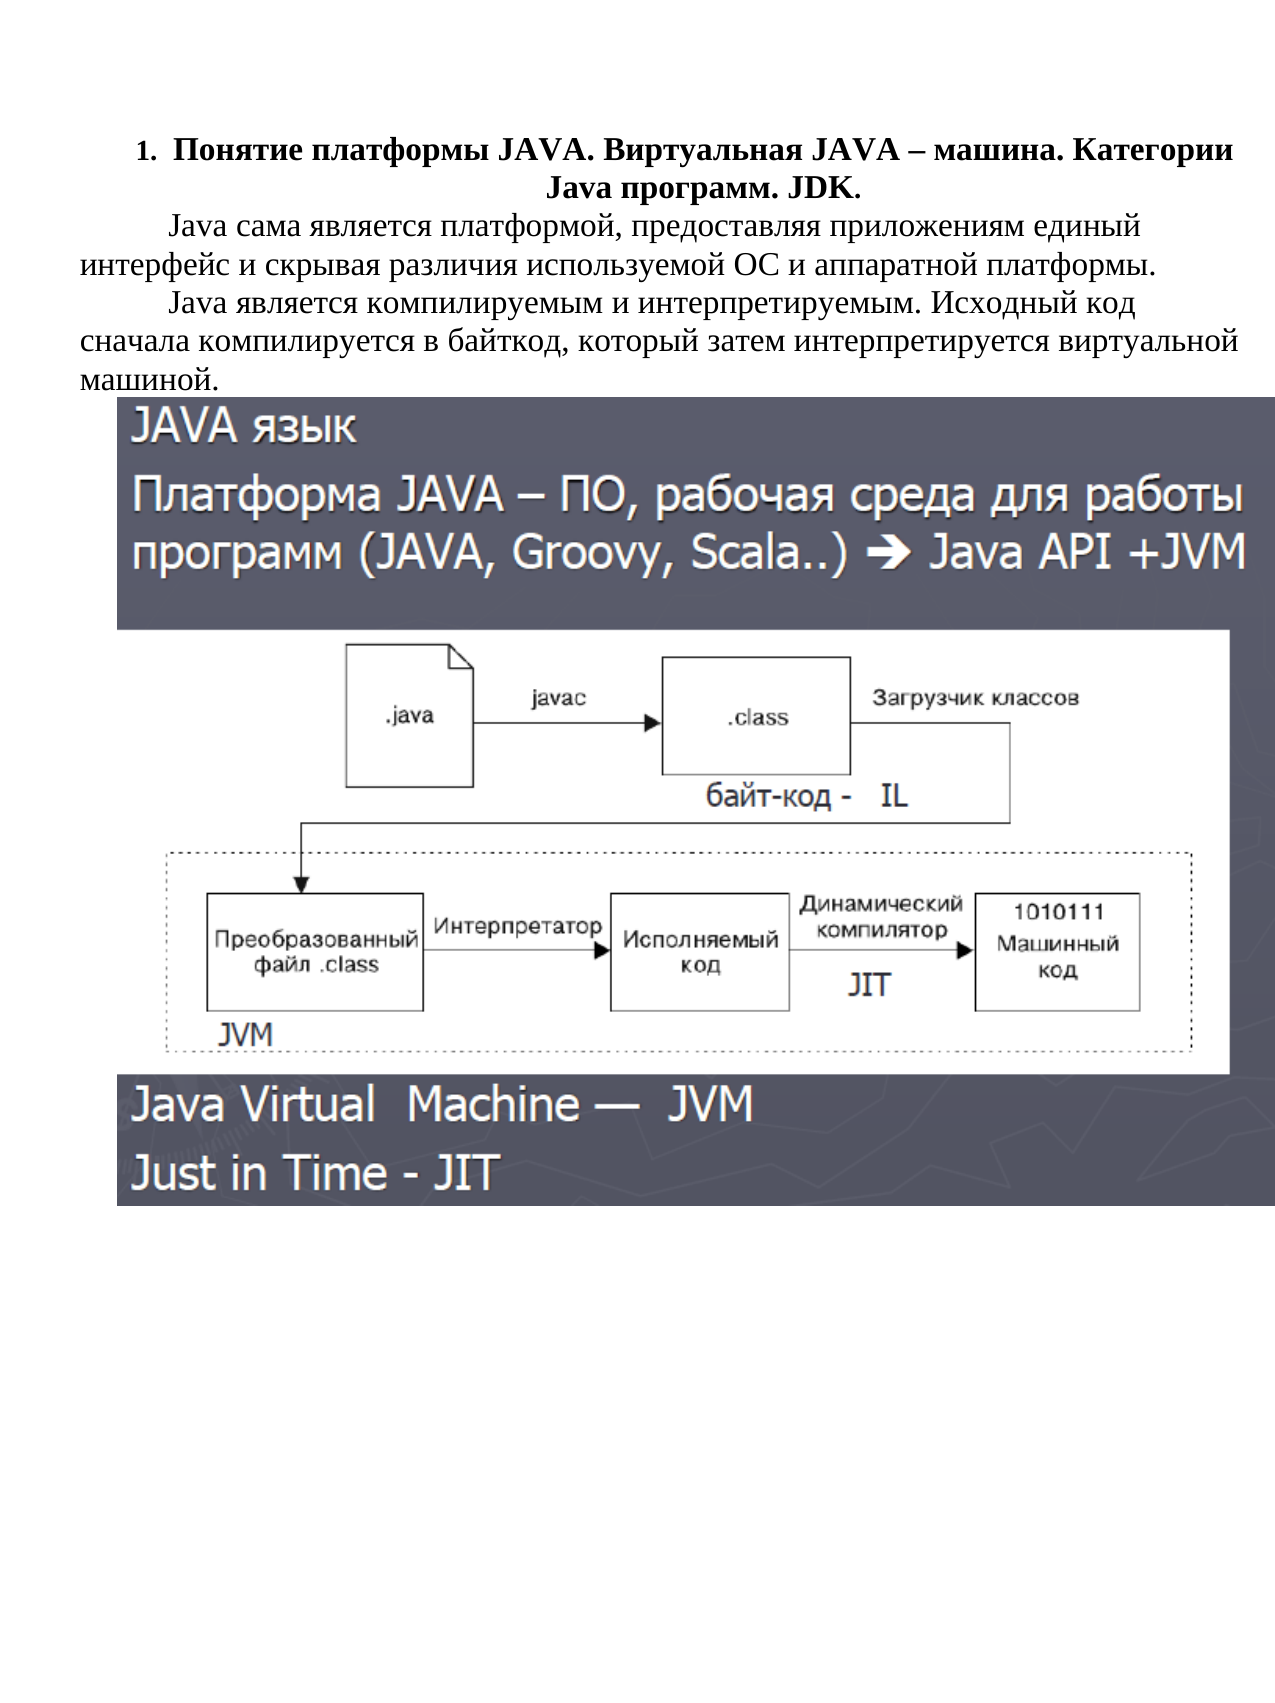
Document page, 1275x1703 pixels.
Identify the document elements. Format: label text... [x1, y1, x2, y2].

text Java является компилируемым и интерпретируемым. Исходный код сначала компилируется в байткод, который затем интерпретируется виртуальной машиной. [79, 282, 1252, 397]
picture [117, 397, 1275, 1206]
text Java сама является платформой, предоставляя приложениям единый интерфейс и скрывая различия используемой ОС и аппаратной платформы. [79, 206, 1252, 282]
list Понятие платформы JAVA. Виртуальная JAVA – машина. Категории Java программ. JDK. [117, 129, 1252, 206]
